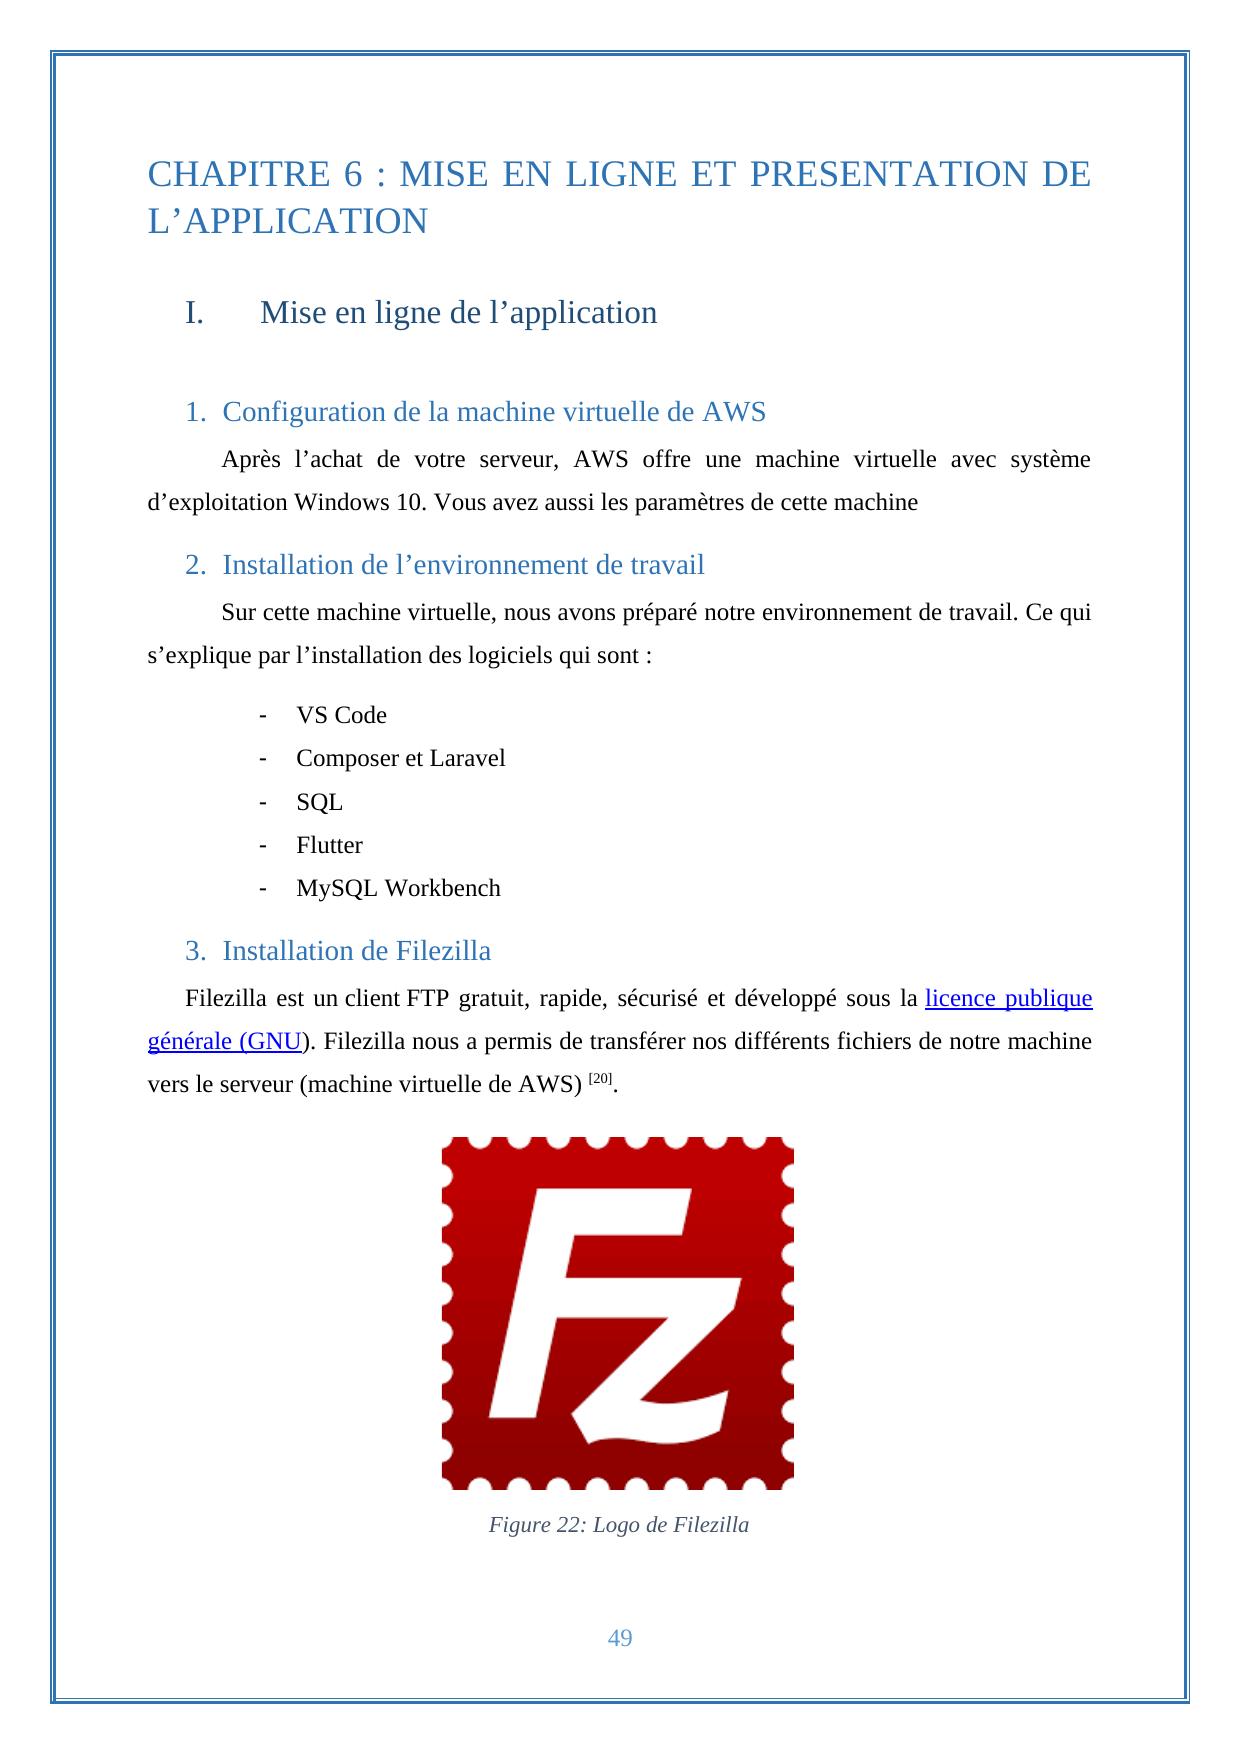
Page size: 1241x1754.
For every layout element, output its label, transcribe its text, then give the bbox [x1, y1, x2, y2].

list Composer et Laravel [259, 743, 1093, 772]
list Flutter [259, 830, 1093, 859]
subtitle CHAPITRE 6 : MISE EN LIGNE ET PRESENTATION DE L’APPLICATION [147, 152, 1093, 241]
subtitle Installation de l’environnement de travail [185, 547, 1093, 581]
text Sur cette machine virtuelle, nous avons préparé notre environnement de travail. Ce qui s’explique par l’installation des logiciels qui sont : [147, 597, 1093, 669]
picture [441, 1137, 794, 1490]
text Après l’achat de votre serveur, AWS offre une machine virtuelle avec système d’exploitation Windows 10. Vous avez aussi les paramètres de cette machine [147, 444, 1093, 516]
list SQL [259, 787, 1093, 816]
text Filezilla est un client FTP gratuit, rapide, sécurisé et développé sous la licence publique générale (GNU). Filezilla nous a permis de transférer nos différents fichiers de notre machine vers le serveur (machine virtuelle de AWS) [20]. [147, 983, 1093, 1098]
list MySQL Workbench [259, 873, 1093, 902]
list VS Code [259, 700, 1093, 729]
subtitle Configuration de la machine virtuelle de AWS [185, 394, 1093, 427]
text Figure 22: Logo de Filezilla [147, 1511, 1093, 1537]
subtitle Installation de Filezilla [185, 933, 1093, 967]
subtitle Mise en ligne de l’application [185, 293, 1093, 331]
